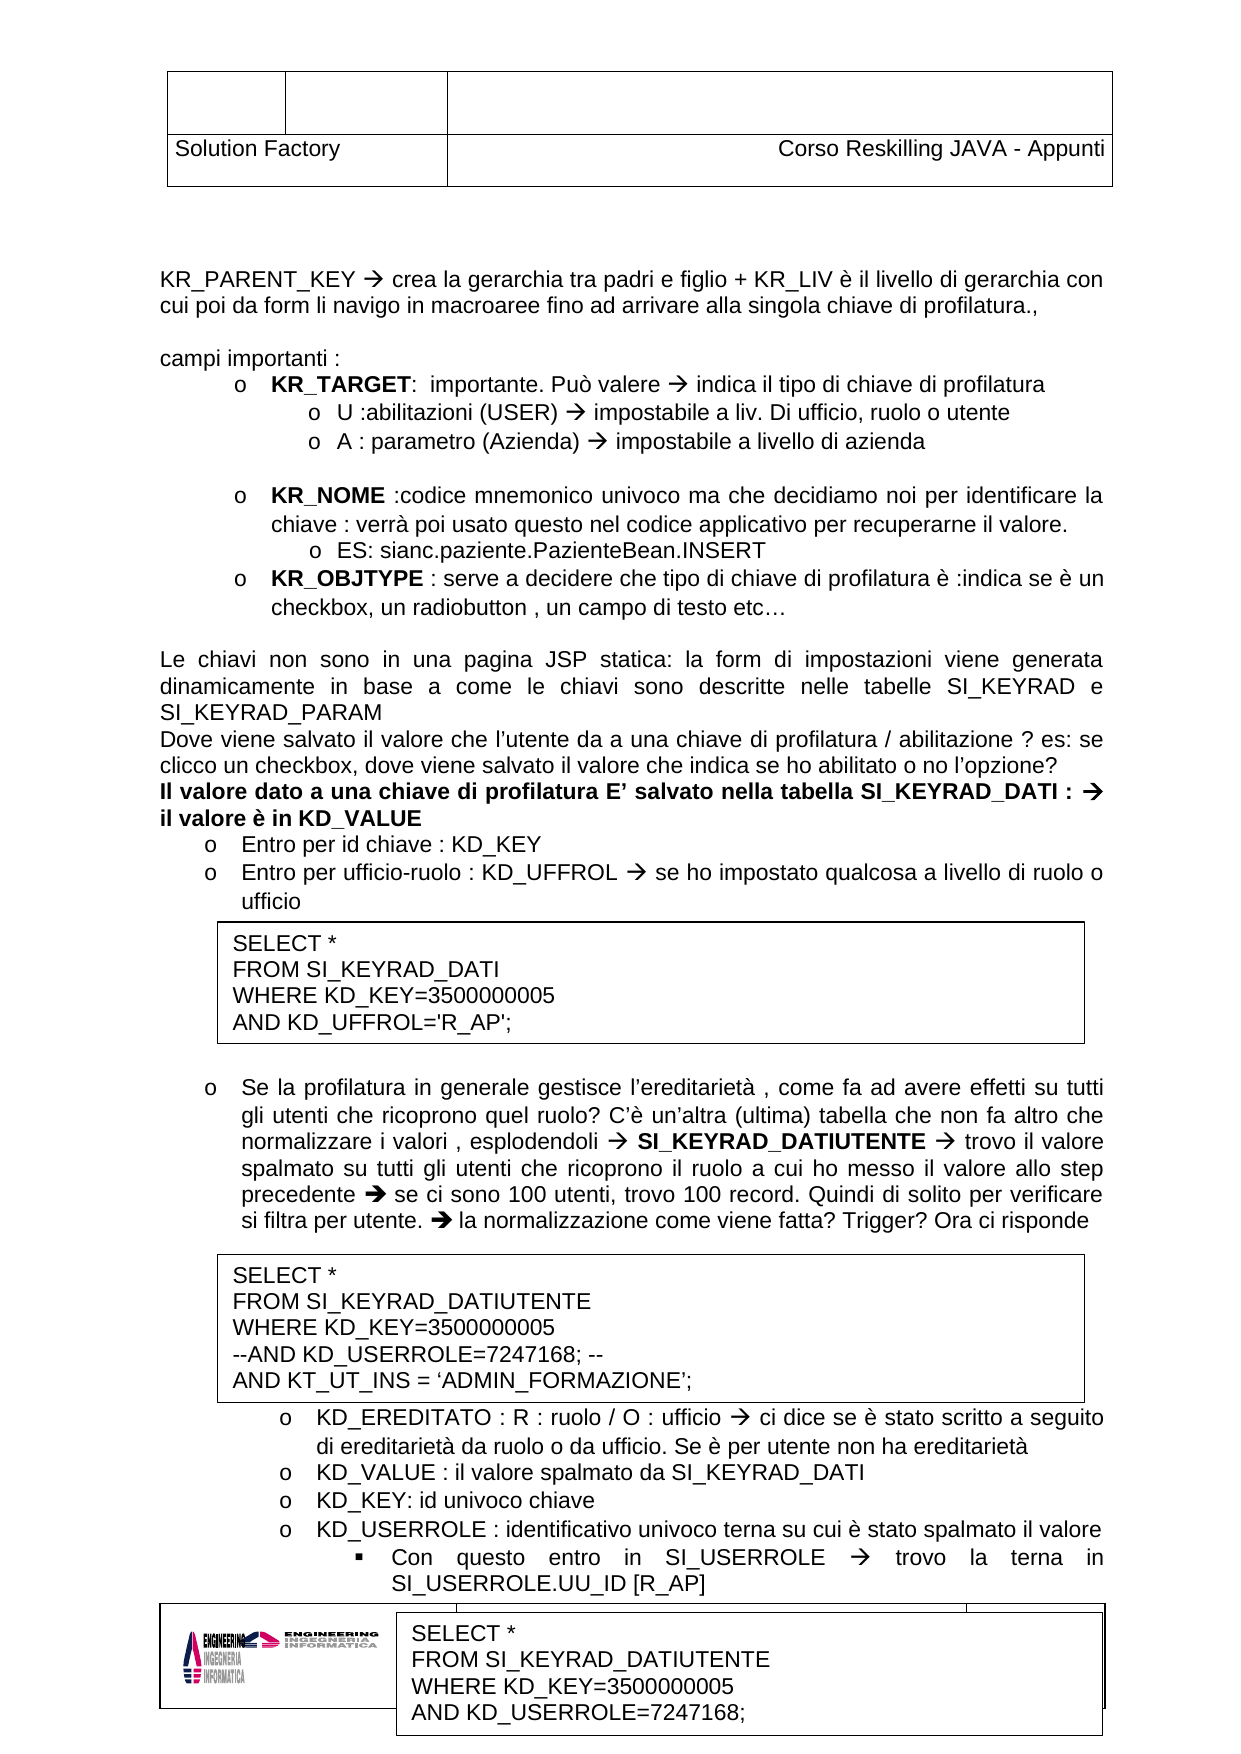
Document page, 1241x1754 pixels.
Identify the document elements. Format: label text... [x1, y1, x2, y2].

text Il valore dato a una chiave di profilatura E’ salvato nella tabella SI_KEYRAD_DATI : il valore è in KD_VALUE [159, 778, 1104, 831]
list KD_VALUE : il valore spalmato da SI_KEYRAD_DATI [278, 1459, 1104, 1487]
text campi importanti : [159, 345, 1104, 371]
list KD_KEY: id univoco chiave [278, 1487, 1104, 1516]
list Entro per id chiave : KD_KEY [203, 831, 1104, 859]
list ES: sianc.paziente.PazienteBean.INSERT [308, 537, 1104, 565]
text Le chiavi non sono in una pagina JSP statica: la form di impostazioni viene generata dinamicamente in base a come le chiavi sono descritte nelle tabelle SI_KEYRAD e SI_KEYRAD_PARAM [159, 646, 1104, 726]
list Entro per ufficio-ruolo : KD_UFFROL se ho impostato qualcosa a livello di ruolo o ufficio [203, 859, 1104, 914]
list U :abilitazioni (USER) impostabile a liv. Di ufficio, ruolo o utente [307, 399, 1104, 428]
list Con questo entro in SI_USERROLE trovo la terna in SI_USERROLE.UU_ID [R_AP] [353, 1544, 1104, 1597]
list KR_NOME :codice mnemonico univoco ma che decidiamo noi per identificare la chiave : verrà poi usato questo nel codice applicativo per recuperarne il valore. [233, 482, 1104, 537]
list KR_OBJTYPE : serve a decidere che tipo di chiave di profilatura è :indica se è un checkbox, un radiobutton , un campo di testo etc… [233, 565, 1104, 620]
list KD_EREDITATO : R : ruolo / O : ufficio ci dice se è stato scritto a seguito di ereditarietà da ruolo o da ufficio. Se è per utente non ha ereditarietà [278, 1234, 1104, 1459]
list A : parametro (Azienda) impostabile a livello di azienda [307, 428, 1104, 456]
list KR_TARGET: importante. Può valere indica il tipo di chiave di profilatura [233, 371, 1104, 399]
list Se la profilatura in generale gestisce l’ereditarietà , come fa ad avere effetti su tutti gli utenti che ricoprono quel ruolo? C’è un’altra (ultima) tabella che non fa altro che normalizzare i valori , esplodendoli SI_KEYRAD_DATIUTENTE trovo il valore spalmato su tutti gli utenti che ricoprono il ruolo a cui ho messo il valore allo step precedente se ci sono 100 utenti, trovo 100 record. Quindi di solito per verificare si filtra per utente. la normalizzazione come viene fatta? Trigger? Ora ci risponde [203, 1074, 1104, 1234]
list KD_USERROLE : identificativo univoco terna su cui è stato spalmato il valore [278, 1516, 1104, 1544]
text KR_PARENT_KEY crea la gerarchia tra padri e figlio + KR_LIV è il livello di gerarchia con cui poi da form li navigo in macroaree fino ad arrivare alla singola chiave di profilatura., [159, 266, 1104, 318]
text Dove viene salvato il valore che l’utente da a una chiave di profilatura / abilitazione ? es: se clicco un checkbox, dove viene salvato il valore che indica se ho abilitato o no l’opzione? [159, 726, 1104, 778]
